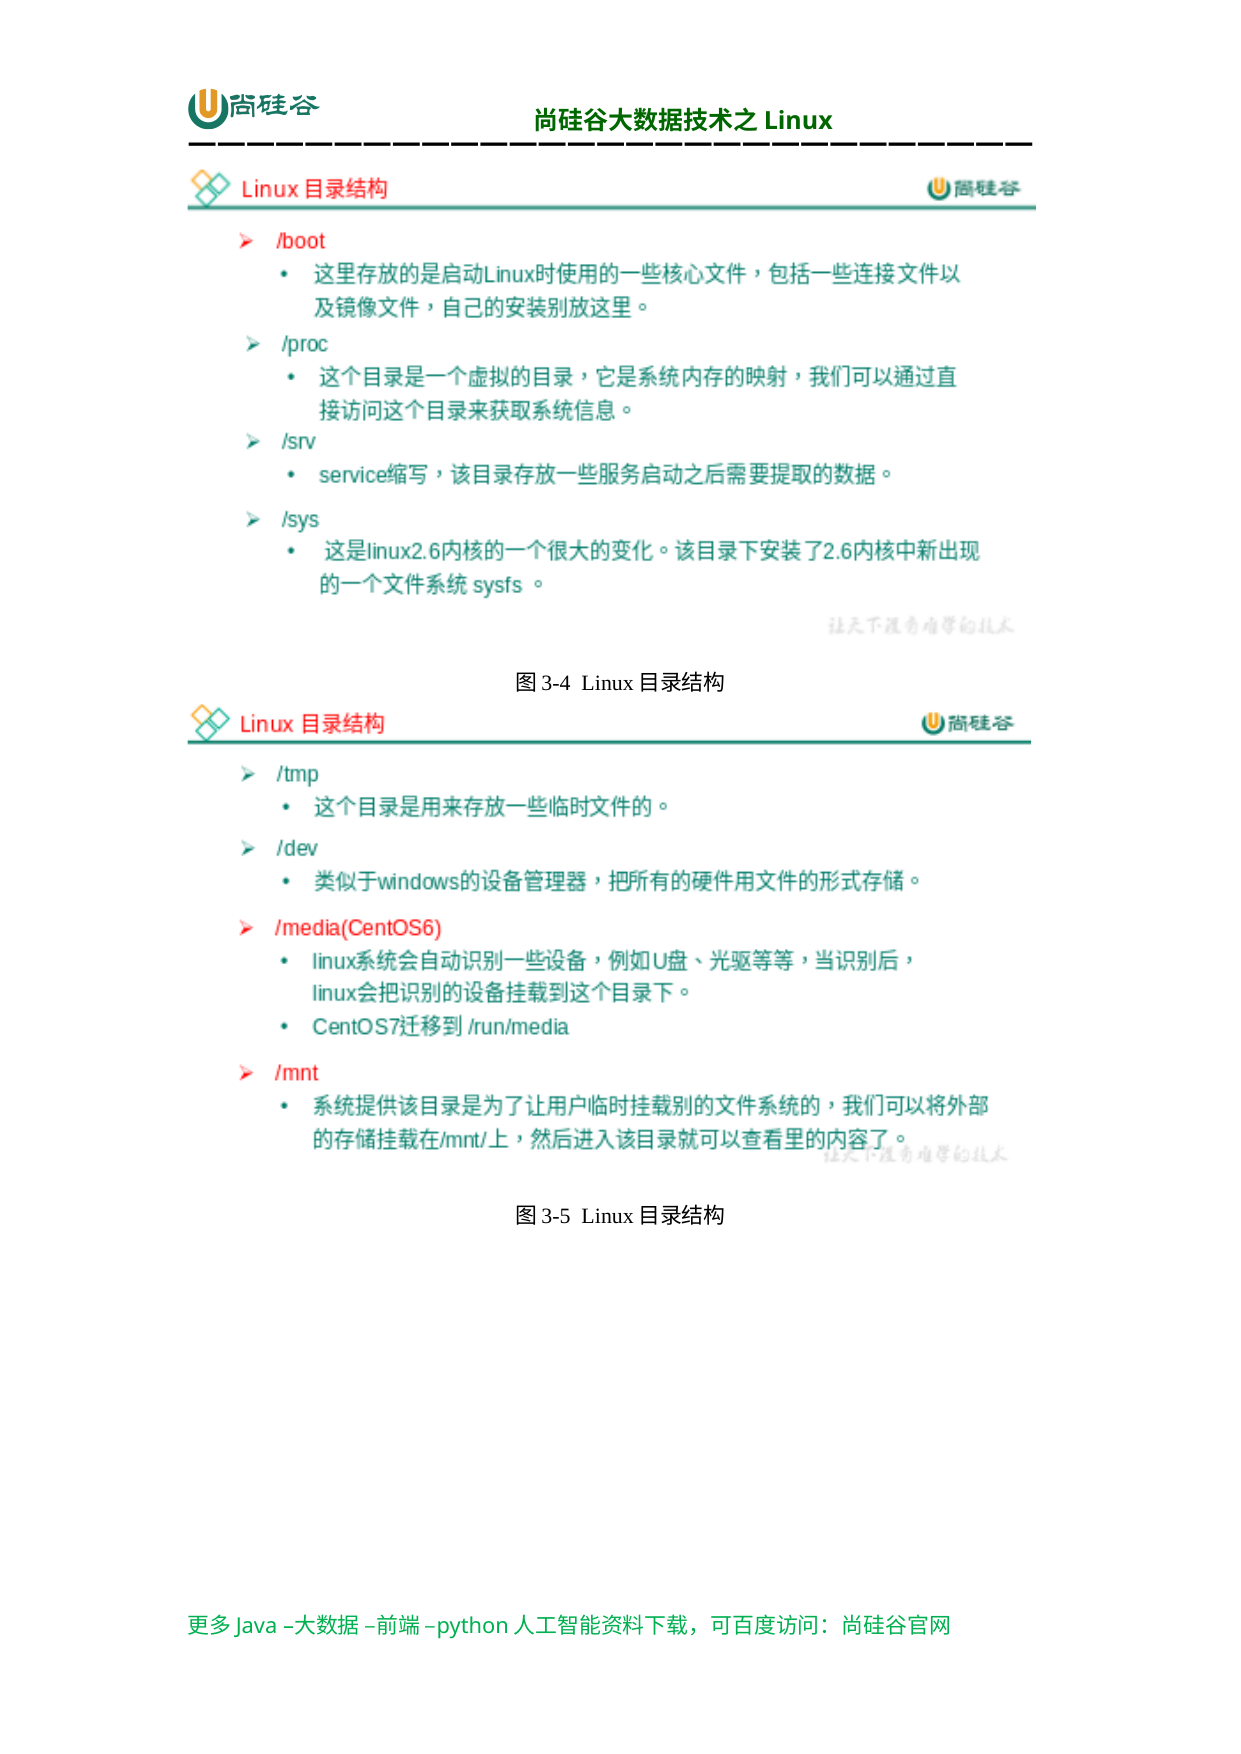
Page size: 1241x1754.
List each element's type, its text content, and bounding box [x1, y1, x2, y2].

text 图3-5 Linux目录结构 [187, 1198, 1053, 1230]
picture [187, 88, 321, 130]
text 图3-4 Linux目录结构 [187, 665, 1053, 697]
